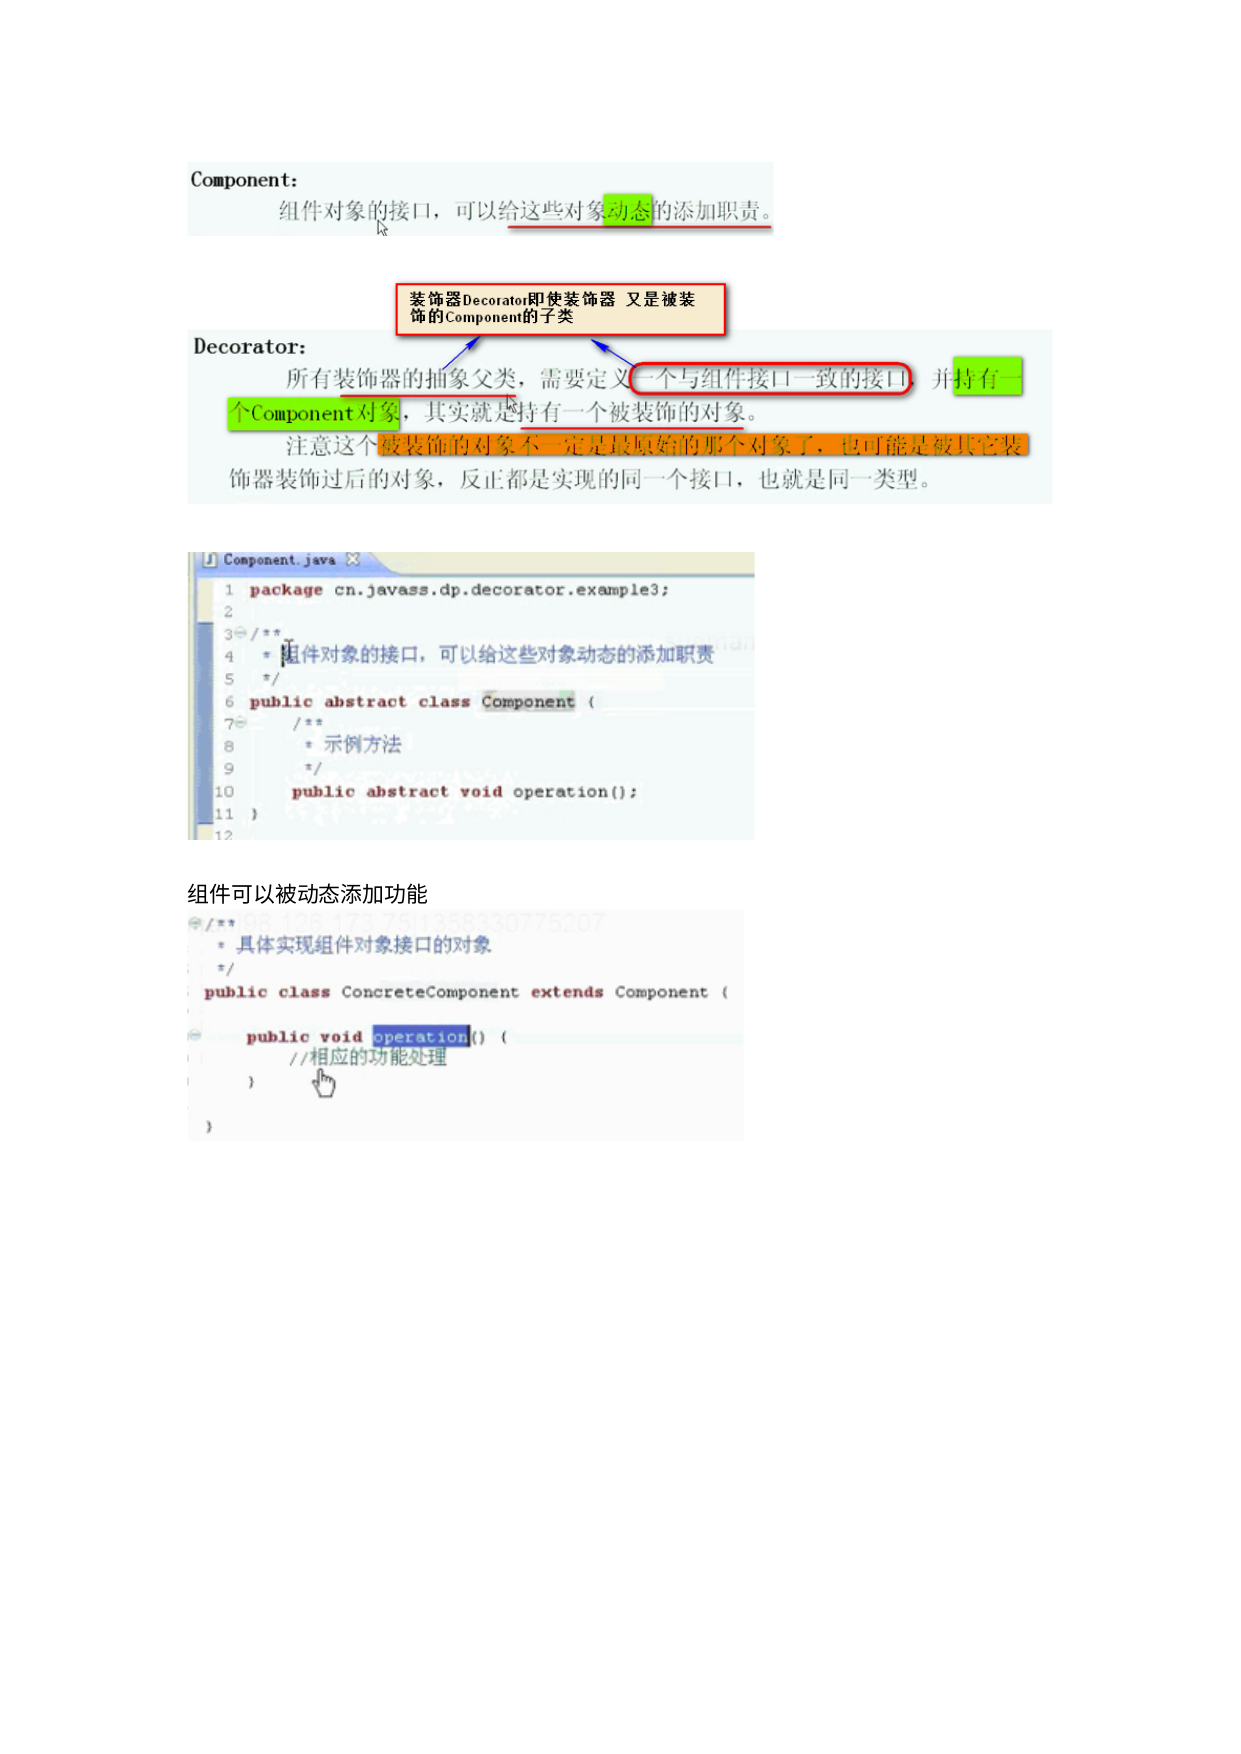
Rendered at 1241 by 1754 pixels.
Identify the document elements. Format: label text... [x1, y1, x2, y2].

picture [187, 259, 1053, 504]
picture [187, 552, 755, 840]
picture [187, 909, 744, 1141]
text 组件可以被动态添加功能 [187, 877, 1053, 909]
picture [187, 162, 774, 236]
